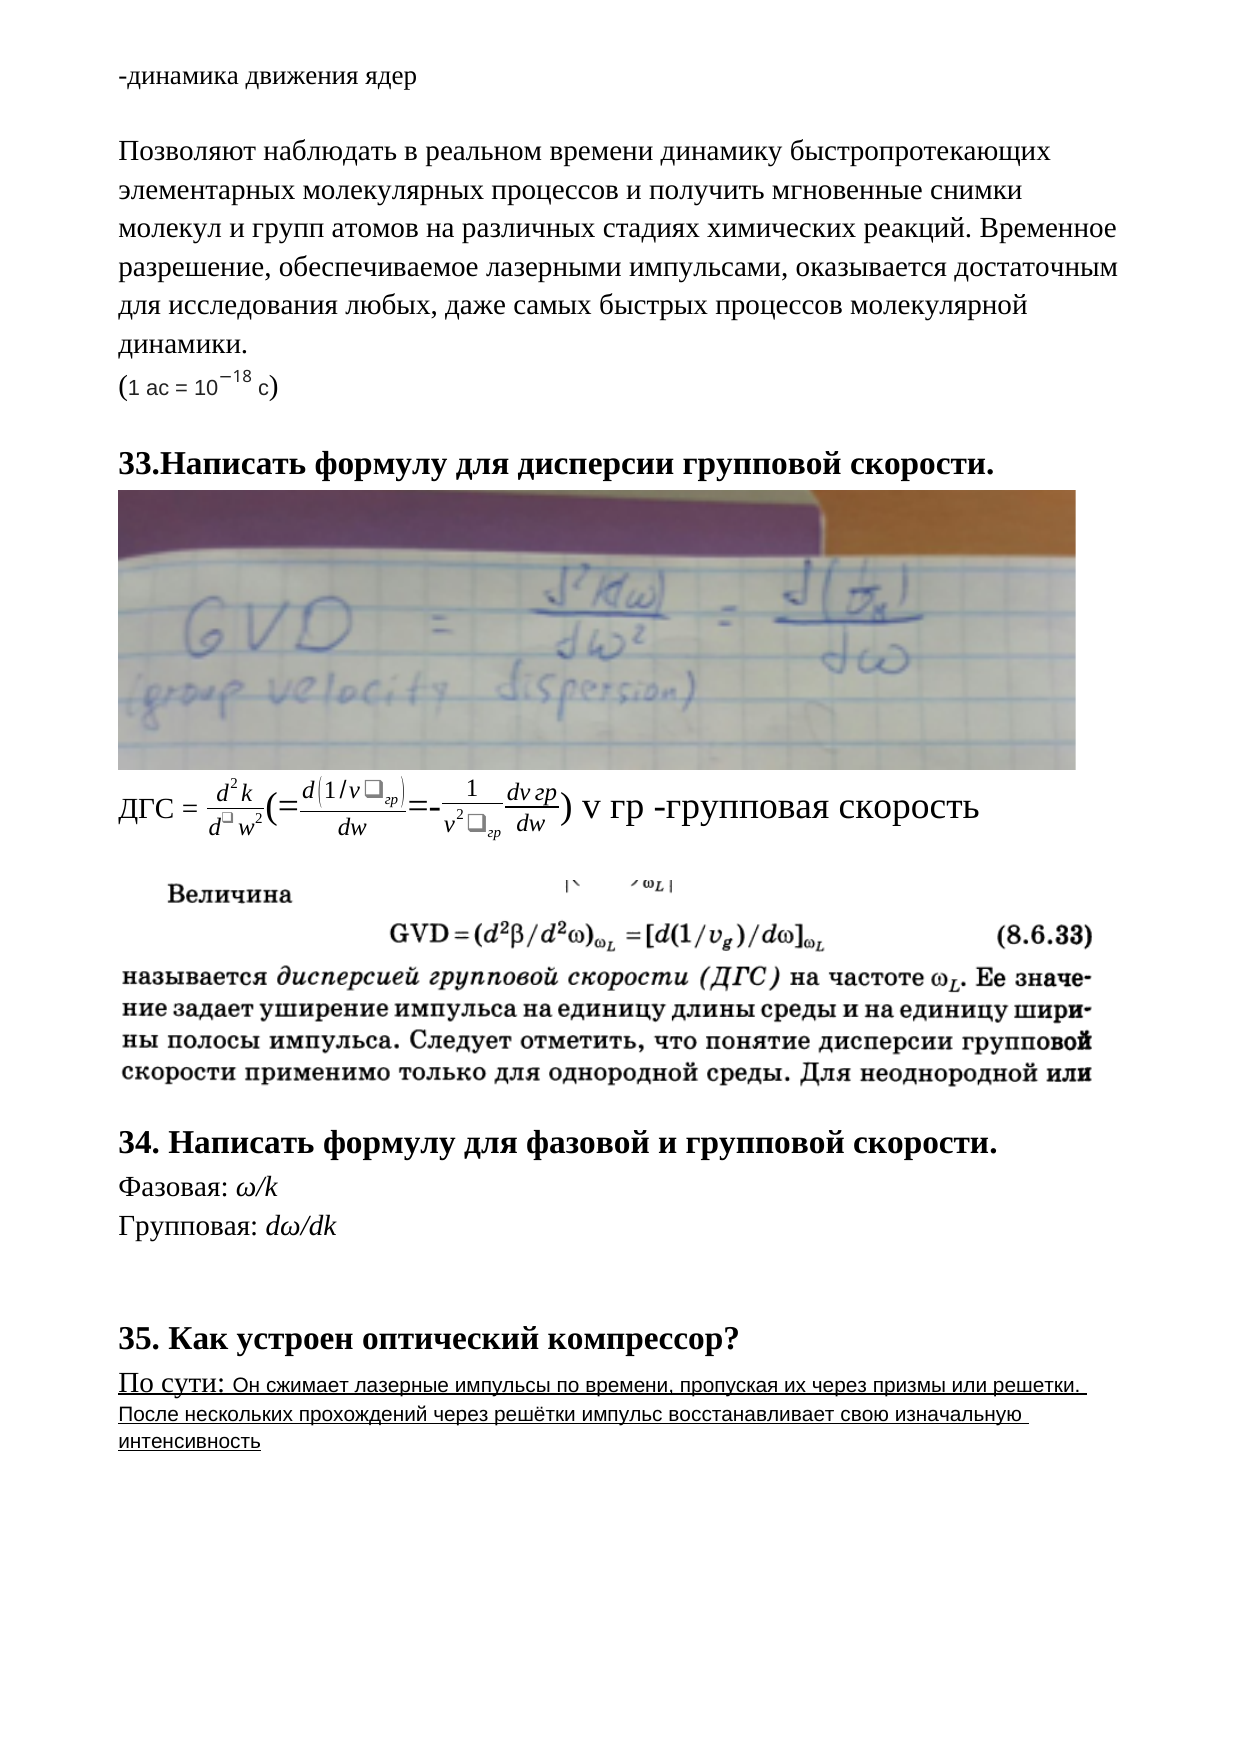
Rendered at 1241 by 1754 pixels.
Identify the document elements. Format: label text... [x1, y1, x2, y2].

picture [118, 490, 1076, 770]
text Позволяют наблюдать в реальном времени динамику быстропротекающих элементарных молекулярных процессов и получить мгновенные снимки молекул и групп атомов на различных стадиях химических реакций. Временное разрешение, обеспечиваемое лазерными импульсами, оказывается достаточным для исследования любых, даже самых быстрых процессов молекулярной динамики. [118, 133, 1122, 359]
picture [118, 880, 1102, 1090]
text -динамика движения ядер [118, 59, 1122, 90]
text По сути: Он сжимает лазерные импульсы по времени, пропуская их через призмы или решетки. После нескольких прохождений через решётки импульс восстанавливает свою изначальную интенсивность [118, 1365, 1122, 1453]
text Фазовая: ω/k [118, 1169, 1122, 1203]
subtitle 33.Написать формулу для дисперсии групповой скорости. [118, 443, 1122, 482]
text (1 ас = 10−18 с) [118, 364, 1122, 404]
subtitle 35. Как устроен оптический компрессор? [118, 1318, 1122, 1356]
subtitle 34. Написать формулу для фазовой и групповой скорости. [118, 1122, 1122, 1161]
text Групповая: dω/dk [118, 1208, 1122, 1241]
text ДГС = (==-) v гр -групповая скорость [118, 775, 1122, 841]
